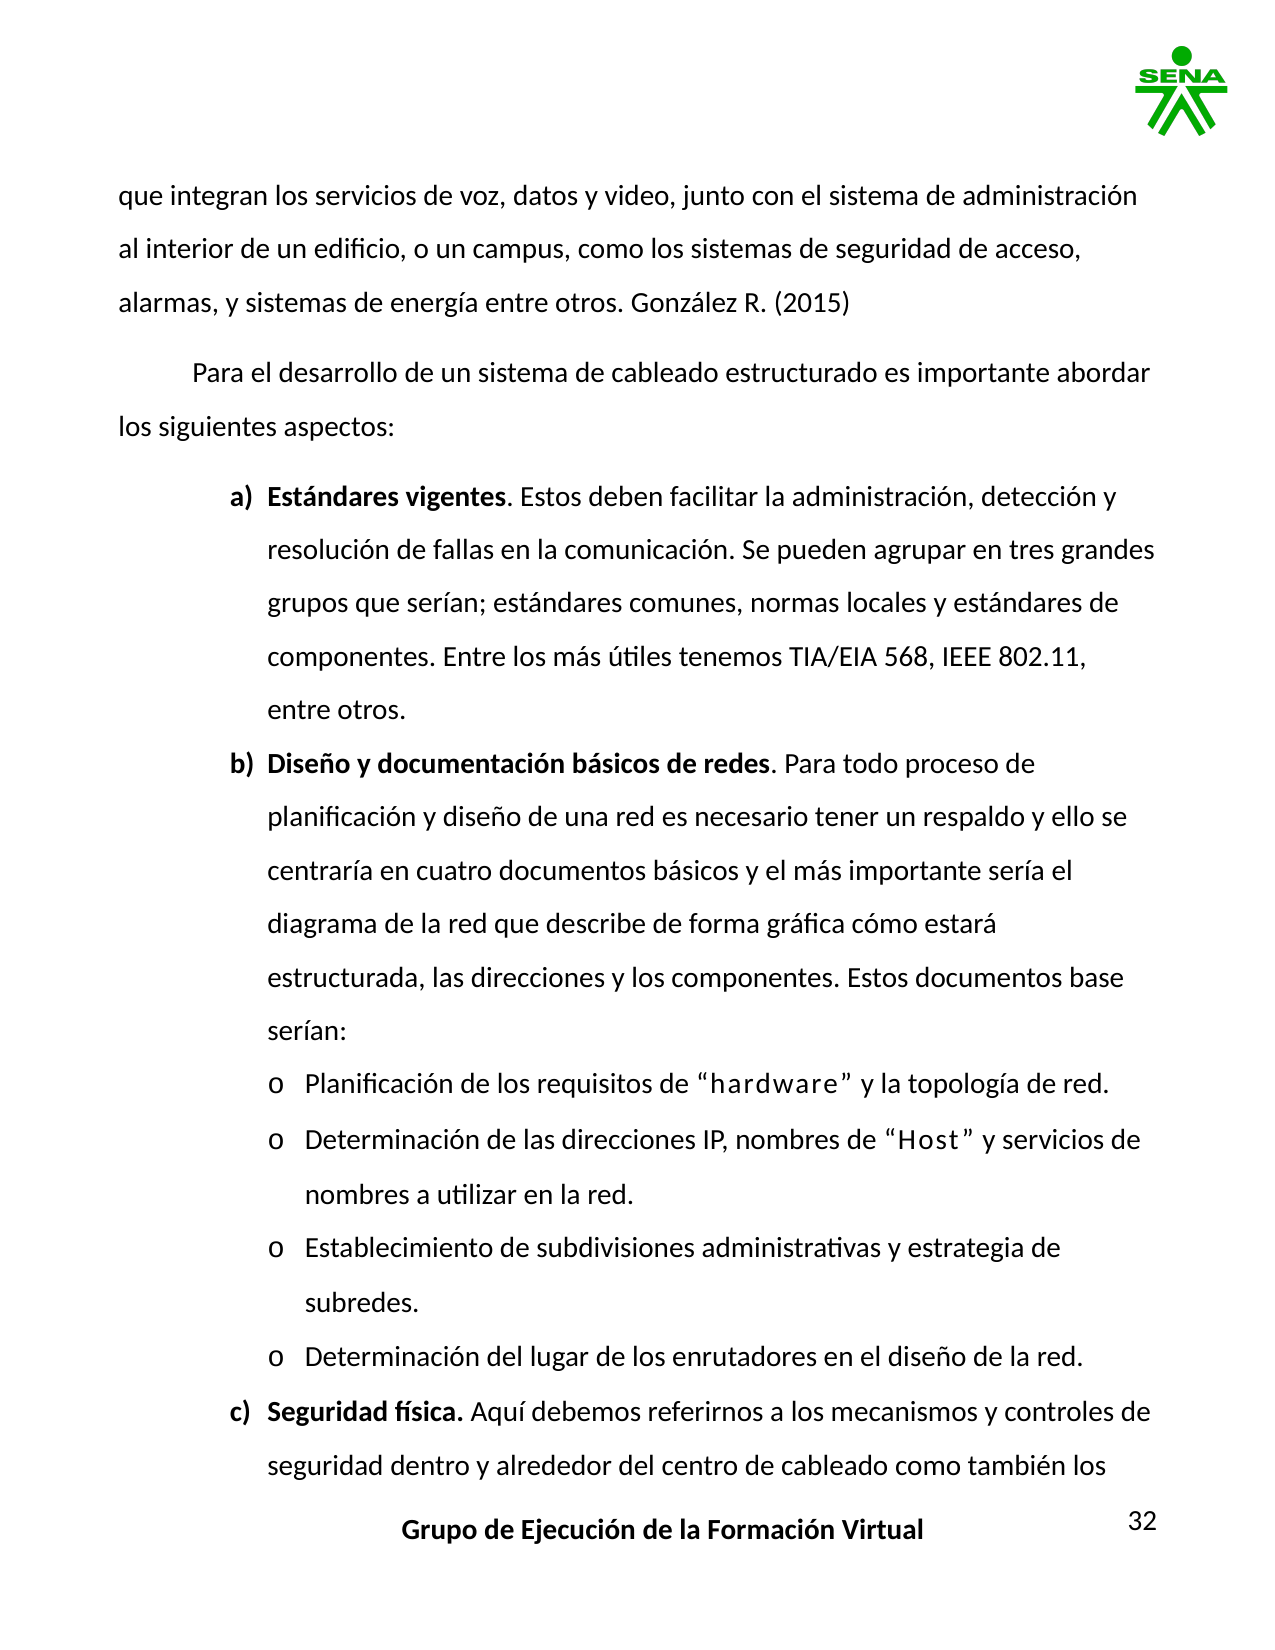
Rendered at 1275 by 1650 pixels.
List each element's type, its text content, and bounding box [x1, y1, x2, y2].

list Diseño y documentación básicos de redes. Para todo proceso de planificación y diseño de una red es necesario tener un respaldo y ello se centraría en cuatro documentos básicos y el más importante sería el diagrama de la red que describe de forma gráfica cómo estará estructurada, las direcciones y los componentes. Estos documentos base serían: [229, 745, 1157, 1048]
list Estándares vigentes. Estos deben facilitar la administración, detección y resolución de fallas en la comunicación. Se pueden agrupar en tres grandes grupos que serían; estándares comunes, normas locales y estándares de componentes. Entre los más útiles tenemos TIA/EIA 568, IEEE 802.11, entre otros. [229, 478, 1157, 727]
list Establecimiento de subdivisiones administrativas y estrategia de subredes. [267, 1229, 1157, 1320]
text Para el desarrollo de un sistema de cableado estructurado es importante abordar los siguientes aspectos: [118, 354, 1157, 443]
list Determinación del lugar de los enrutadores en el diseño de la red. [267, 1338, 1157, 1375]
picture [1135, 46, 1228, 136]
list Planificación de los requisitos de “hardware” y la topología de red. [267, 1066, 1157, 1103]
list Determinación de las direcciones IP, nombres de “Host” y servicios de nombres a utilizar en la red. [267, 1121, 1157, 1212]
